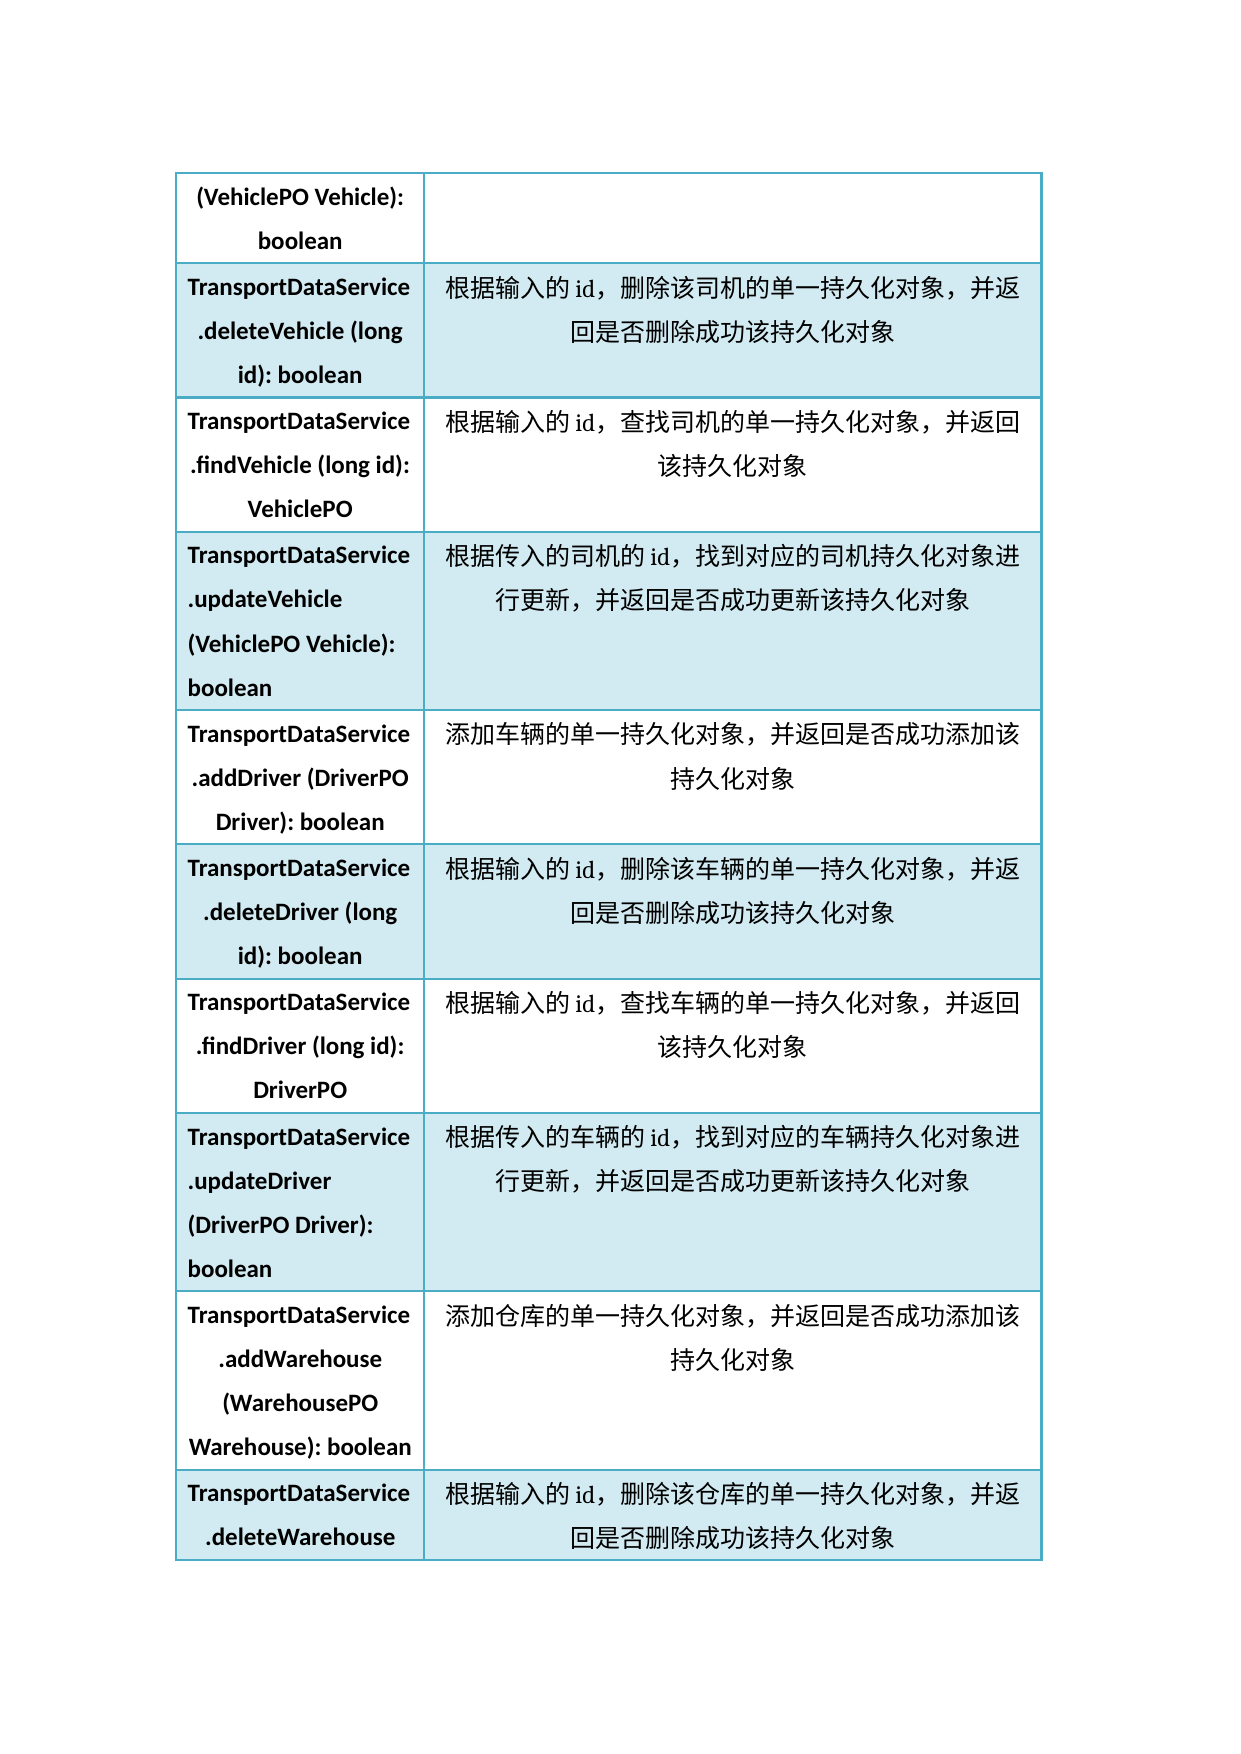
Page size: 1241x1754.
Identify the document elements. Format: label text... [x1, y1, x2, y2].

table_cell TransportDataService .findVehicle (long id): VehiclePO [177, 399, 423, 531]
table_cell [425, 174, 1040, 262]
table_cell TransportDataService .updateDriver (DriverPO Driver): boolean [177, 1114, 423, 1290]
table_cell TransportDataService .deleteVehicle (long id): boolean [177, 264, 423, 396]
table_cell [177, 174, 423, 262]
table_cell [425, 1471, 1040, 1559]
table_cell 根据输入的id，查找车辆的单一持久化对象，并返回该持久化对象 [425, 980, 1040, 1112]
table_cell 根据输入的id，删除该车辆的单一持久化对象，并返回是否删除成功该持久化对象 [425, 845, 1040, 978]
table_cell 根据传入的车辆的id，找到对应的车辆持久化对象进行更新，并返回是否成功更新该持久化对象 [425, 1114, 1040, 1290]
table_cell TransportDataService .addDriver (DriverPO Driver): boolean [177, 711, 423, 843]
table_cell 根据传入的司机的id，找到对应的司机持久化对象进行更新，并返回是否成功更新该持久化对象 [425, 533, 1040, 709]
table_cell 根据输入的id，查找司机的单一持久化对象，并返回该持久化对象 [425, 399, 1040, 531]
table_cell TransportDataService .updateVehicle (VehiclePO Vehicle): boolean [177, 533, 423, 709]
table_cell 根据输入的id，删除该司机的单一持久化对象，并返回是否删除成功该持久化对象 [425, 264, 1040, 396]
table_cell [177, 1471, 423, 1559]
table_cell TransportDataService .addWarehouse (WarehousePO Warehouse): boolean [177, 1292, 423, 1468]
table_cell TransportDataService .deleteDriver (long id): boolean [177, 845, 423, 978]
table_cell 添加车辆的单一持久化对象，并返回是否成功添加该持久化对象 [425, 711, 1040, 843]
table_cell TransportDataService .findDriver (long id): DriverPO [177, 980, 423, 1112]
table_cell 添加仓库的单一持久化对象，并返回是否成功添加该持久化对象 [425, 1292, 1040, 1468]
